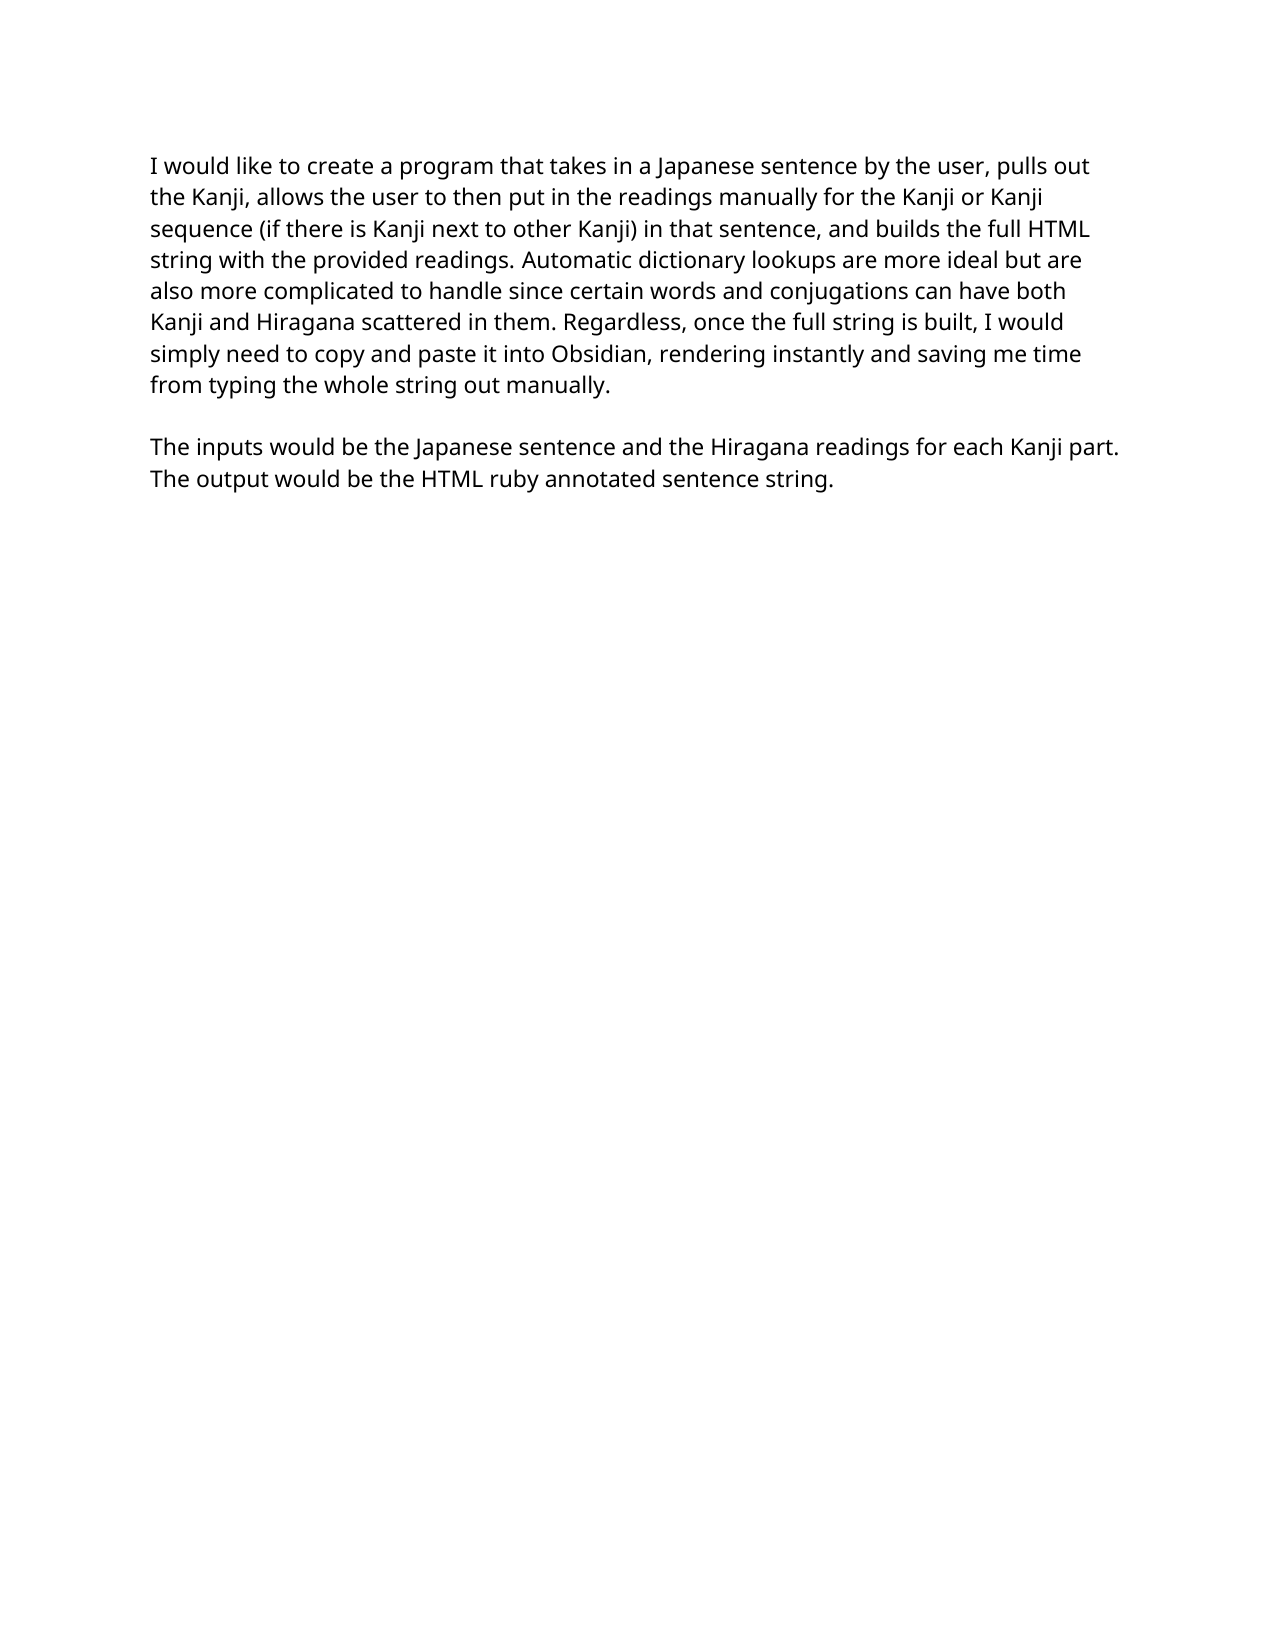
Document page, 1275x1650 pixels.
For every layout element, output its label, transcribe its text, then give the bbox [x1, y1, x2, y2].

text The output would be the HTML ruby annotated sentence string. [150, 462, 1125, 494]
text The inputs would be the Japanese sentence and the Hiragana readings for each Kanji part. [150, 431, 1125, 462]
text I would like to create a program that takes in a Japanese sentence by the user, pulls out the Kanji, allows the user to then put in the readings manually for the Kanji or Kanji sequence (if there is Kanji next to other Kanji) in that sentence, and builds the full HTML string with the provided readings. Automatic dictionary lookups are more ideal but are also more complicated to handle since certain words and conjugations can have both Kanji and Hiragana scattered in them. Regardless, once the full string is built, I would simply need to copy and paste it into Obsidian, rendering instantly and saving me time from typing the whole string out manually. [150, 150, 1125, 400]
